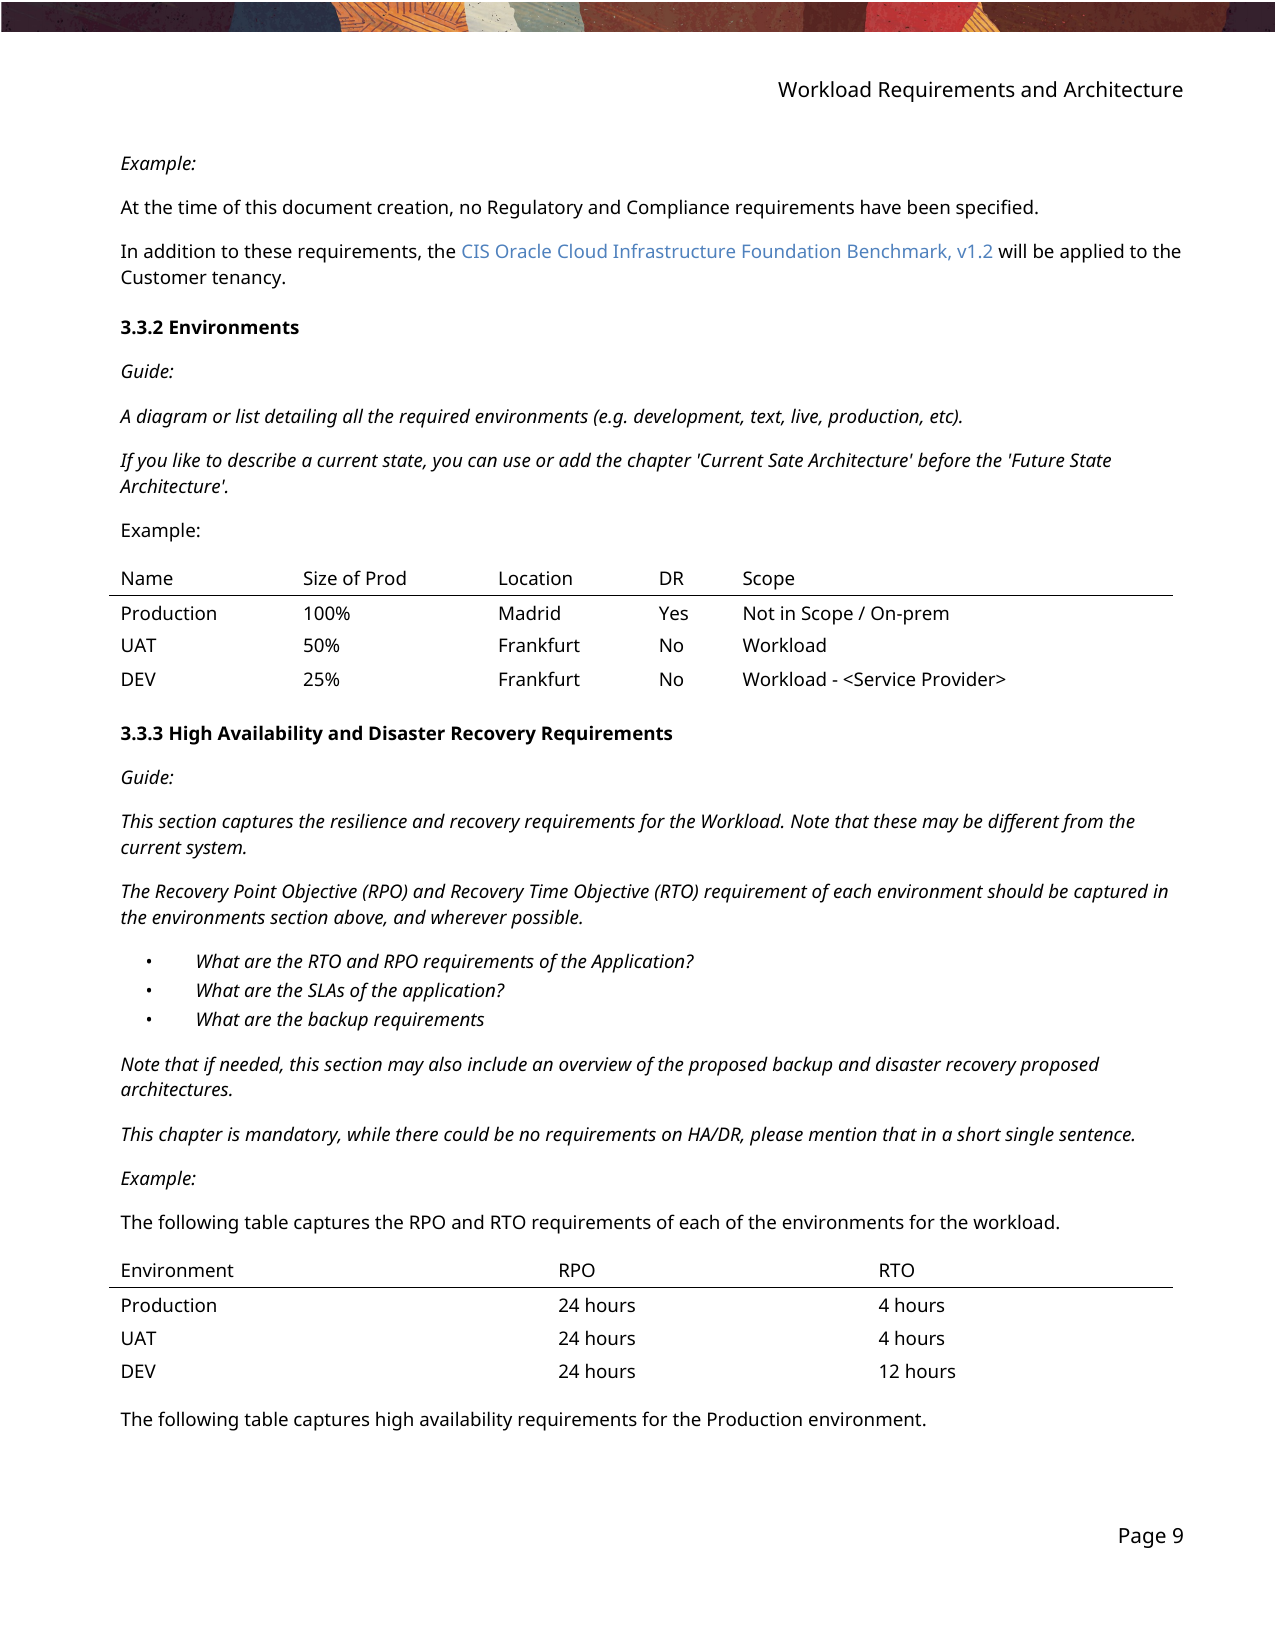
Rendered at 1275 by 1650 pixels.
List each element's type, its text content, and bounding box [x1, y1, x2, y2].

text This chapter is mandatory, while there could be no requirements on HA/DR, please mention that in a short single sentence. [120, 1121, 1184, 1146]
text Example: [120, 517, 1184, 543]
table_cell 12 hours [867, 1354, 1172, 1387]
table_cell UAT [109, 629, 292, 662]
list What are the SLAs of the application? [145, 977, 1184, 1003]
text This section captures the resilience and recovery requirements for the Workload. Note that these may be different from the current system. [120, 809, 1184, 860]
table_cell 25% [292, 662, 487, 695]
table_header Size of Prod [292, 561, 487, 594]
text The Recovery Point Objective (RPO) and Recovery Time Objective (RTO) requirement of each environment should be captured in the environments section above, and wherever possible. [120, 878, 1184, 929]
table_cell DEV [109, 1354, 547, 1387]
table_cell 100% [292, 596, 487, 629]
table_header Scope [731, 561, 1172, 594]
list What are the backup requirements [145, 1007, 1184, 1032]
table_cell Not in Scope / On-prem [731, 596, 1172, 629]
table_cell DEV [109, 662, 292, 695]
text If you like to describe a current state, you can use or add the chapter 'Current Sate Architecture' before the 'Future State Architecture'. [120, 447, 1184, 498]
list What are the RTO and RPO requirements of the Application? [145, 948, 1184, 974]
table_cell No [647, 662, 731, 695]
table_cell Frankfurt [487, 629, 647, 662]
text Example: [120, 1165, 1184, 1191]
table_cell Frankfurt [487, 662, 647, 695]
table_header RPO [547, 1254, 867, 1287]
table_header Location [487, 561, 647, 594]
table_cell Production [109, 1288, 547, 1321]
table_cell UAT [109, 1321, 547, 1354]
table_cell 24 hours [547, 1354, 867, 1387]
table_cell Workload - <Service Provider> [731, 662, 1172, 695]
table_cell Yes [647, 596, 731, 629]
table_cell Workload [731, 629, 1172, 662]
table_cell 24 hours [547, 1321, 867, 1354]
text Note that if needed, this section may also include an overview of the proposed backup and disaster recovery proposed architectures. [120, 1051, 1184, 1102]
table_cell No [647, 629, 731, 662]
picture [1, 2, 1275, 32]
text Example: [120, 150, 1184, 176]
text The following table captures high availability requirements for the Production environment. [120, 1406, 1184, 1432]
text A diagram or list detailing all the required environments (e.g. development, text, live, production, etc). [120, 403, 1184, 429]
text Guide: [120, 764, 1184, 790]
table_header RTO [867, 1254, 1172, 1287]
table_cell Production [109, 596, 292, 629]
text At the time of this document creation, no Regulatory and Compliance requirements have been specified. [120, 194, 1184, 220]
table_cell 24 hours [547, 1288, 867, 1321]
table_cell 4 hours [867, 1288, 1172, 1321]
text The following table captures the RPO and RTO requirements of each of the environments for the workload. [120, 1209, 1184, 1235]
text Guide: [120, 359, 1184, 384]
table_header Name [109, 561, 292, 594]
subtitle High Availability and Disaster Recovery Requirements [120, 720, 1184, 746]
table_header Environment [109, 1254, 547, 1287]
table_cell 50% [292, 629, 487, 662]
table_header DR [647, 561, 731, 594]
text In addition to these requirements, the CIS Oracle Cloud Infrastructure Foundation Benchmark, v1.2 will be applied to the Customer tenancy. [120, 238, 1184, 289]
table_cell 4 hours [867, 1321, 1172, 1354]
subtitle Environments [120, 314, 1184, 340]
table_cell Madrid [487, 596, 647, 629]
